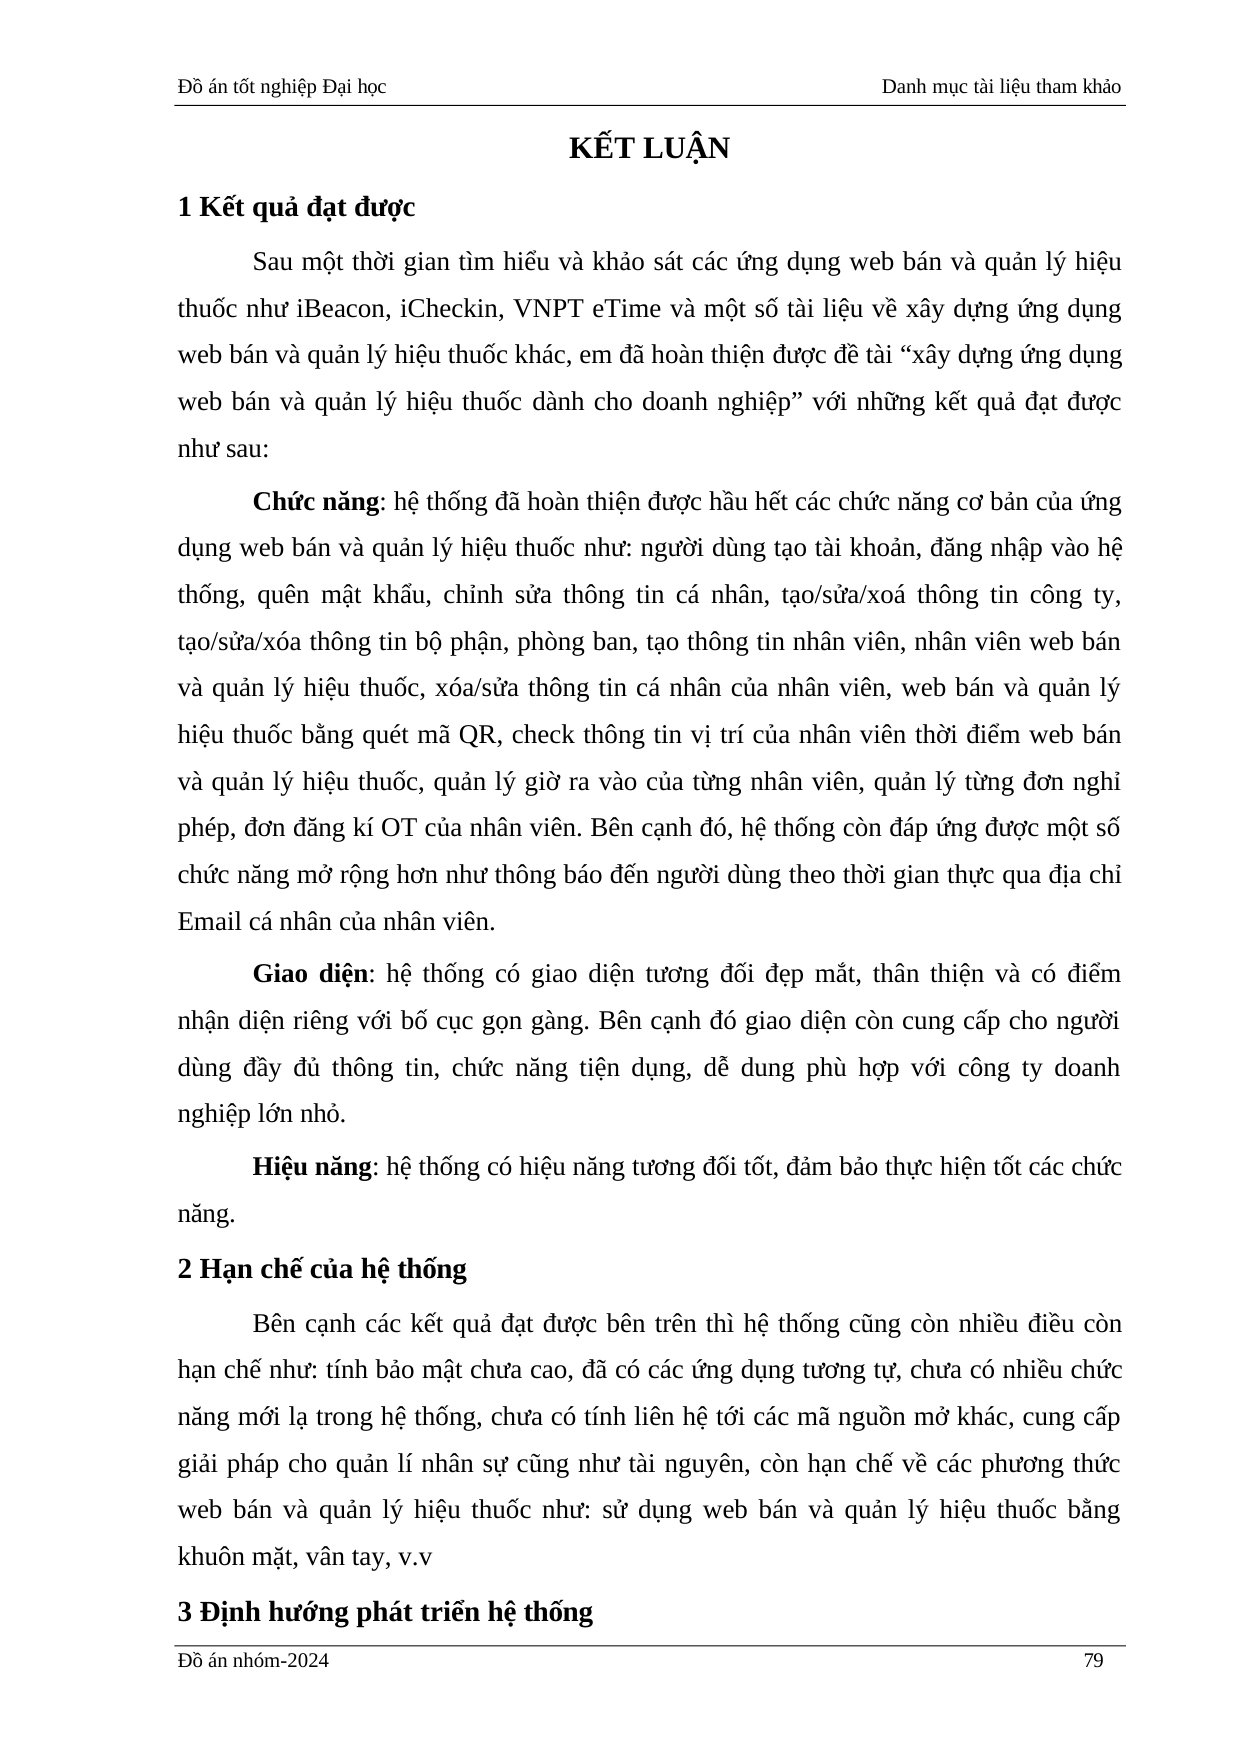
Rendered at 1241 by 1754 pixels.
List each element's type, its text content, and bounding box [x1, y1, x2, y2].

text Hiệu năng: hệ thống có hiệu năng tương đối tốt, đảm bảo thực hiện tốt các chức [252, 1150, 1136, 1182]
text năng. [177, 1197, 1136, 1228]
text Giao diện: hệ thống có giao diện tương đối đẹp mắt, thân thiện và có điểm nhận diện riêng với bố cục gọn gàng. Bên cạnh đó giao diện còn cung cấp cho người dùng đầy đủ thông tin, chức năng tiện dụng, dễ dung phù hợp với công ty doanh nghiệp lớn nhỏ. [177, 958, 1122, 1129]
subtitle Định hướng phát triển hệ thống [177, 1594, 1136, 1627]
subtitle Hạn chế của hệ thống [177, 1251, 1136, 1284]
text Chức năng: hệ thống đã hoàn thiện được hầu hết các chức năng cơ bản của ứng dụng web bán và quản lý hiệu thuốc như: người dùng tạo tài khoản, đăng nhập vào hệ thống, quên mật khẩu, chỉnh sửa thông tin cá nhân, tạo/sửa/xoá thông tin công ty, tạo/sửa/xóa thông tin bộ phận, phòng ban, tạo thông tin nhân viên, nhân viên web bán và quản lý hiệu thuốc, xóa/sửa thông tin cá nhân của nhân viên, web bán và quản lý hiệu thuốc bằng quét mã QR, check thông tin vị trí của nhân viên thời điểm web bán và quản lý hiệu thuốc, quản lý giờ ra vào của từng nhân viên, quản lý từng đơn nghỉ phép, đơn đăng kí OT của nhân viên. Bên cạnh đó, hệ thống còn đáp ứng được một số chức năng mở rộng hơn như thông báo đến người dùng theo thời gian thực qua địa chỉ Email cá nhân của nhân viên. [177, 484, 1123, 936]
subtitle Kết quả đạt được [177, 189, 1136, 222]
text Sau một thời gian tìm hiểu và khảo sát các ứng dụng web bán và quản lý hiệu thuốc như iBeacon, iCheckin, VNPT eTime và một số tài liệu về xây dựng ứng dụng web bán và quản lý hiệu thuốc khác, em đã hoàn thiện được đề tài “xây dựng ứng dụng web bán và quản lý hiệu thuốc dành cho doanh nghiệp” với những kết quả đạt được như sau: [177, 245, 1123, 463]
text Bên cạnh các kết quả đạt được bên trên thì hệ thống cũng còn nhiều điều còn hạn chế như: tính bảo mật chưa cao, đã có các ứng dụng tương tự, chưa có nhiều chức năng mới lạ trong hệ thống, chưa có tính liên hệ tới các mã nguồn mở khác, cung cấp giải pháp cho quản lí nhân sự cũng như tài nguyên, còn hạn chế về các phương thức web bán và quản lý hiệu thuốc như: sử dụng web bán và quản lý hiệu thuốc bằng khuôn mặt, vân tay, v.v [177, 1307, 1123, 1571]
subtitle KẾT LUẬN [171, 129, 1129, 165]
